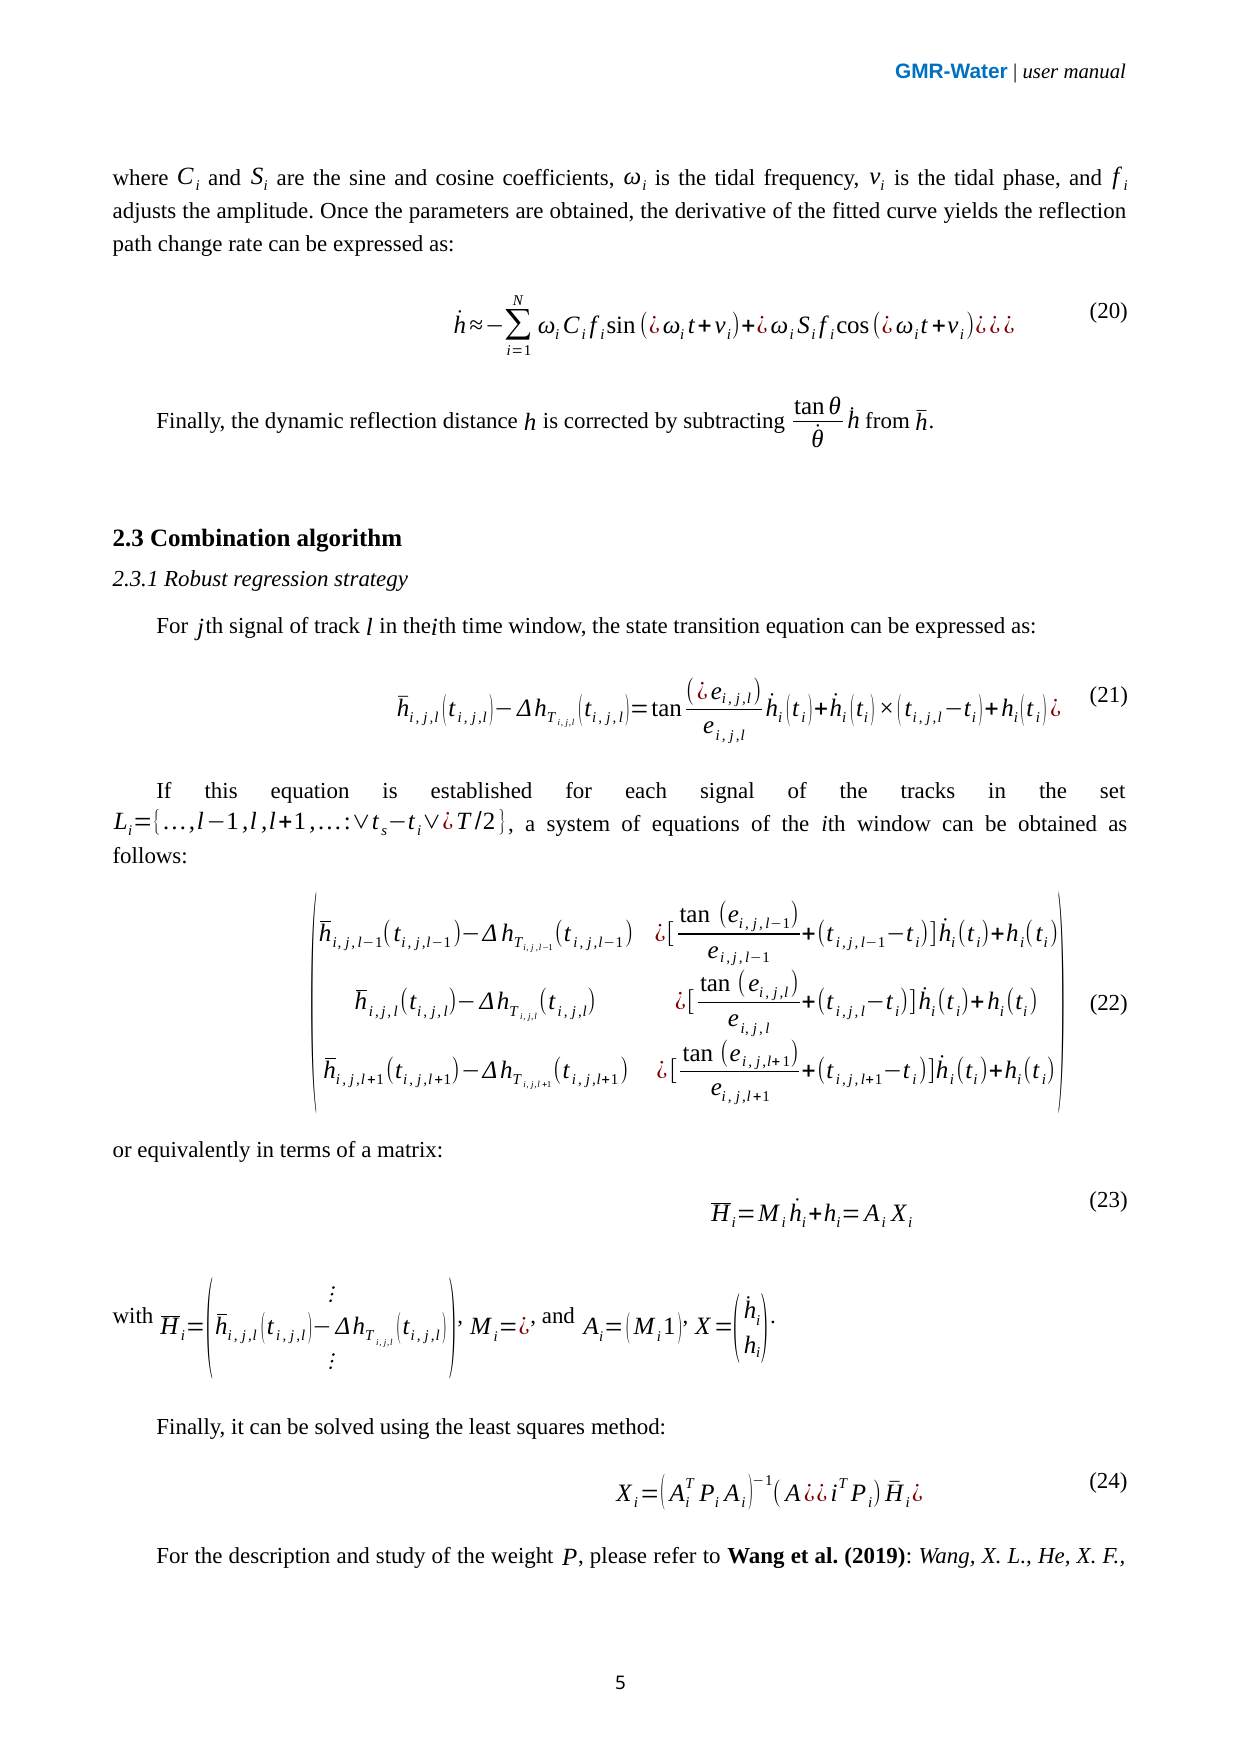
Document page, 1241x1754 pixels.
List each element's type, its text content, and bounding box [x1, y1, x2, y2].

text Finally, it can be solved using the least squares method: [112, 1410, 1128, 1443]
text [112, 1541, 1128, 1574]
text or equivalently in terms of a matrix: [112, 1133, 1128, 1165]
text If this equation is established for each signal of the tracks in the set , a system of equations of the ith window can be obtained as follows: [112, 774, 1128, 872]
subtitle 2.3 Combination algorithm [112, 521, 1128, 554]
text (23) [112, 1182, 1128, 1247]
text For th signal of track in theth time window, the state transition equation can be expressed as: [112, 611, 1128, 644]
text with , , and , . [112, 1264, 1128, 1394]
text 2.3.1 Robust regression strategy [112, 562, 1128, 594]
text (21) [112, 660, 1128, 758]
text where and are the sine and cosine coefficients, is the tidal frequency, is the tidal phase, and adjusts the amplitude. Once the parameters are obtained, the derivative of the fitted curve yields the reflection path change rate can be expressed as: [112, 162, 1128, 259]
text Finally, the dynamic reflection distance is corrected by subtracting from . [112, 390, 1128, 455]
text (24) [112, 1459, 1128, 1524]
text (22) [112, 889, 1128, 1116]
text (20) [112, 276, 1128, 374]
